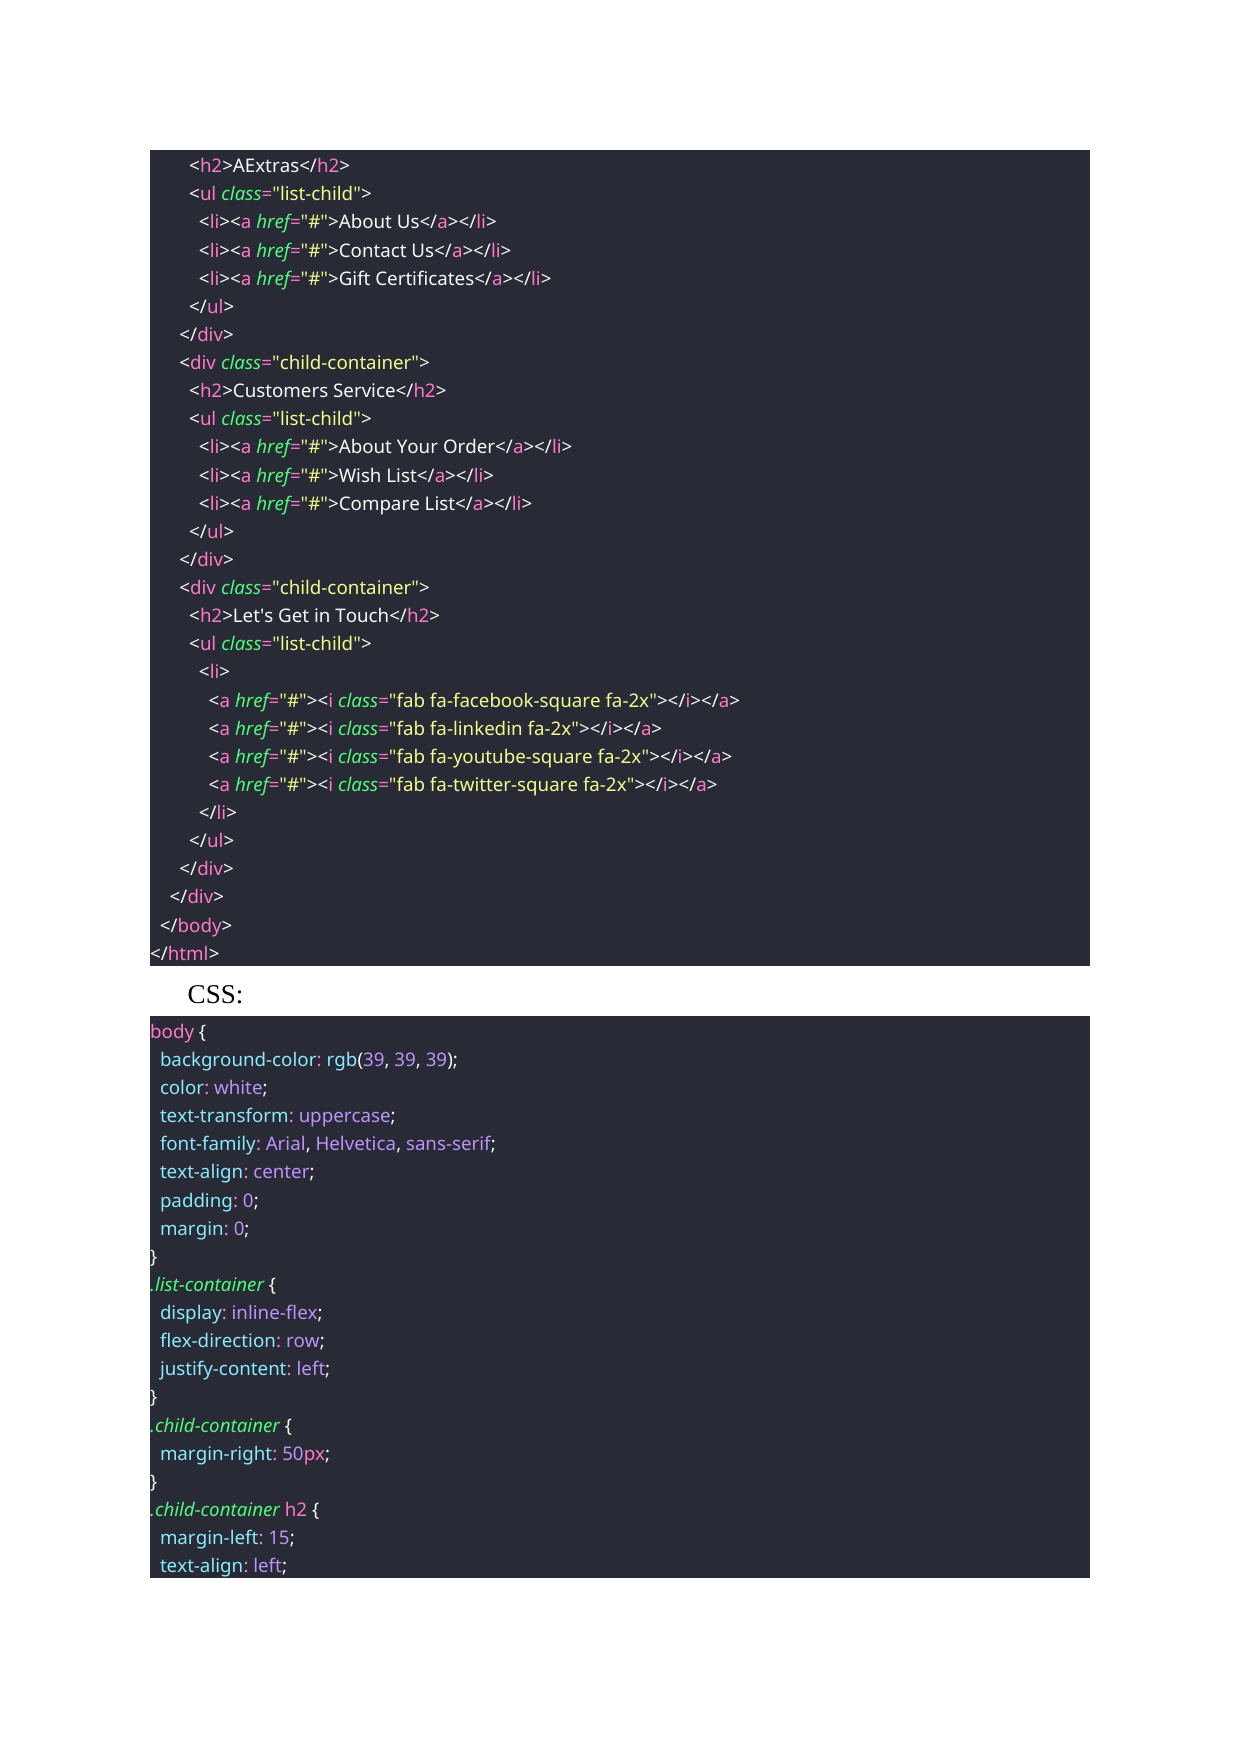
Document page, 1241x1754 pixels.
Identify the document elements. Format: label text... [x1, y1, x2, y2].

text color: white; [150, 1072, 1090, 1100]
text <li><a href="#">Contact Us</a></li> [150, 234, 1090, 262]
text text-align: left; [150, 1550, 1090, 1578]
text .list-container { [150, 1269, 1090, 1297]
text <a href="#"><i class="fab fa-facebook-square fa-2x"></i></a> [150, 684, 1090, 712]
text </div> [150, 853, 1090, 881]
text </html> [150, 937, 1090, 966]
text <a href="#"><i class="fab fa-twitter-square fa-2x"></i></a> [150, 769, 1090, 797]
text justify-content: left; [150, 1353, 1090, 1381]
text </ul> [150, 291, 1090, 319]
text </div> [150, 881, 1090, 909]
text <li><a href="#">About Your Order</a></li> [150, 431, 1090, 459]
text <a href="#"><i class="fab fa-youtube-square fa-2x"></i></a> [150, 741, 1090, 769]
text <li><a href="#">Wish List</a></li> [150, 459, 1090, 487]
text <h2>Let's Get in Touch</h2> [150, 600, 1090, 628]
text text-transform: uppercase; [150, 1100, 1090, 1128]
text <li><a href="#">About Us</a></li> [150, 206, 1090, 234]
text body { [150, 1016, 1090, 1044]
text <ul class="list-child"> [150, 628, 1090, 656]
text <li> [150, 656, 1090, 684]
text </li> [150, 797, 1090, 825]
text font-family: Arial, Helvetica, sans-serif; [150, 1128, 1090, 1156]
text <li><a href="#">Gift Certificates</a></li> [150, 262, 1090, 291]
text text-align: center; [150, 1156, 1090, 1184]
text flex-direction: row; [150, 1325, 1090, 1353]
text .child-container { [150, 1409, 1090, 1437]
text margin-right: 50px; [150, 1437, 1090, 1466]
text </ul> [150, 825, 1090, 853]
text display: inline-flex; [150, 1297, 1090, 1325]
text } [150, 1241, 1090, 1269]
text <h2>Customers Service</h2> [150, 375, 1090, 403]
text CSS: [150, 972, 1090, 1009]
text </div> [150, 544, 1090, 572]
text <ul class="list-child"> [150, 178, 1090, 206]
text } [150, 1466, 1090, 1494]
text } [150, 1381, 1090, 1409]
text <h2>AExtras</h2> [150, 150, 1090, 178]
text </div> [150, 319, 1090, 347]
text <li><a href="#">Compare List</a></li> [150, 487, 1090, 516]
text <div class="child-container"> [150, 572, 1090, 600]
text <a href="#"><i class="fab fa-linkedin fa-2x"></i></a> [150, 712, 1090, 741]
text background-color: rgb(39, 39, 39); [150, 1044, 1090, 1072]
text <div class="child-container"> [150, 347, 1090, 375]
text .child-container h2 { [150, 1494, 1090, 1522]
text </ul> [150, 516, 1090, 544]
text margin: 0; [150, 1212, 1090, 1241]
text margin-left: 15; [150, 1522, 1090, 1550]
text <ul class="list-child"> [150, 403, 1090, 431]
text padding: 0; [150, 1184, 1090, 1212]
text </body> [150, 909, 1090, 937]
